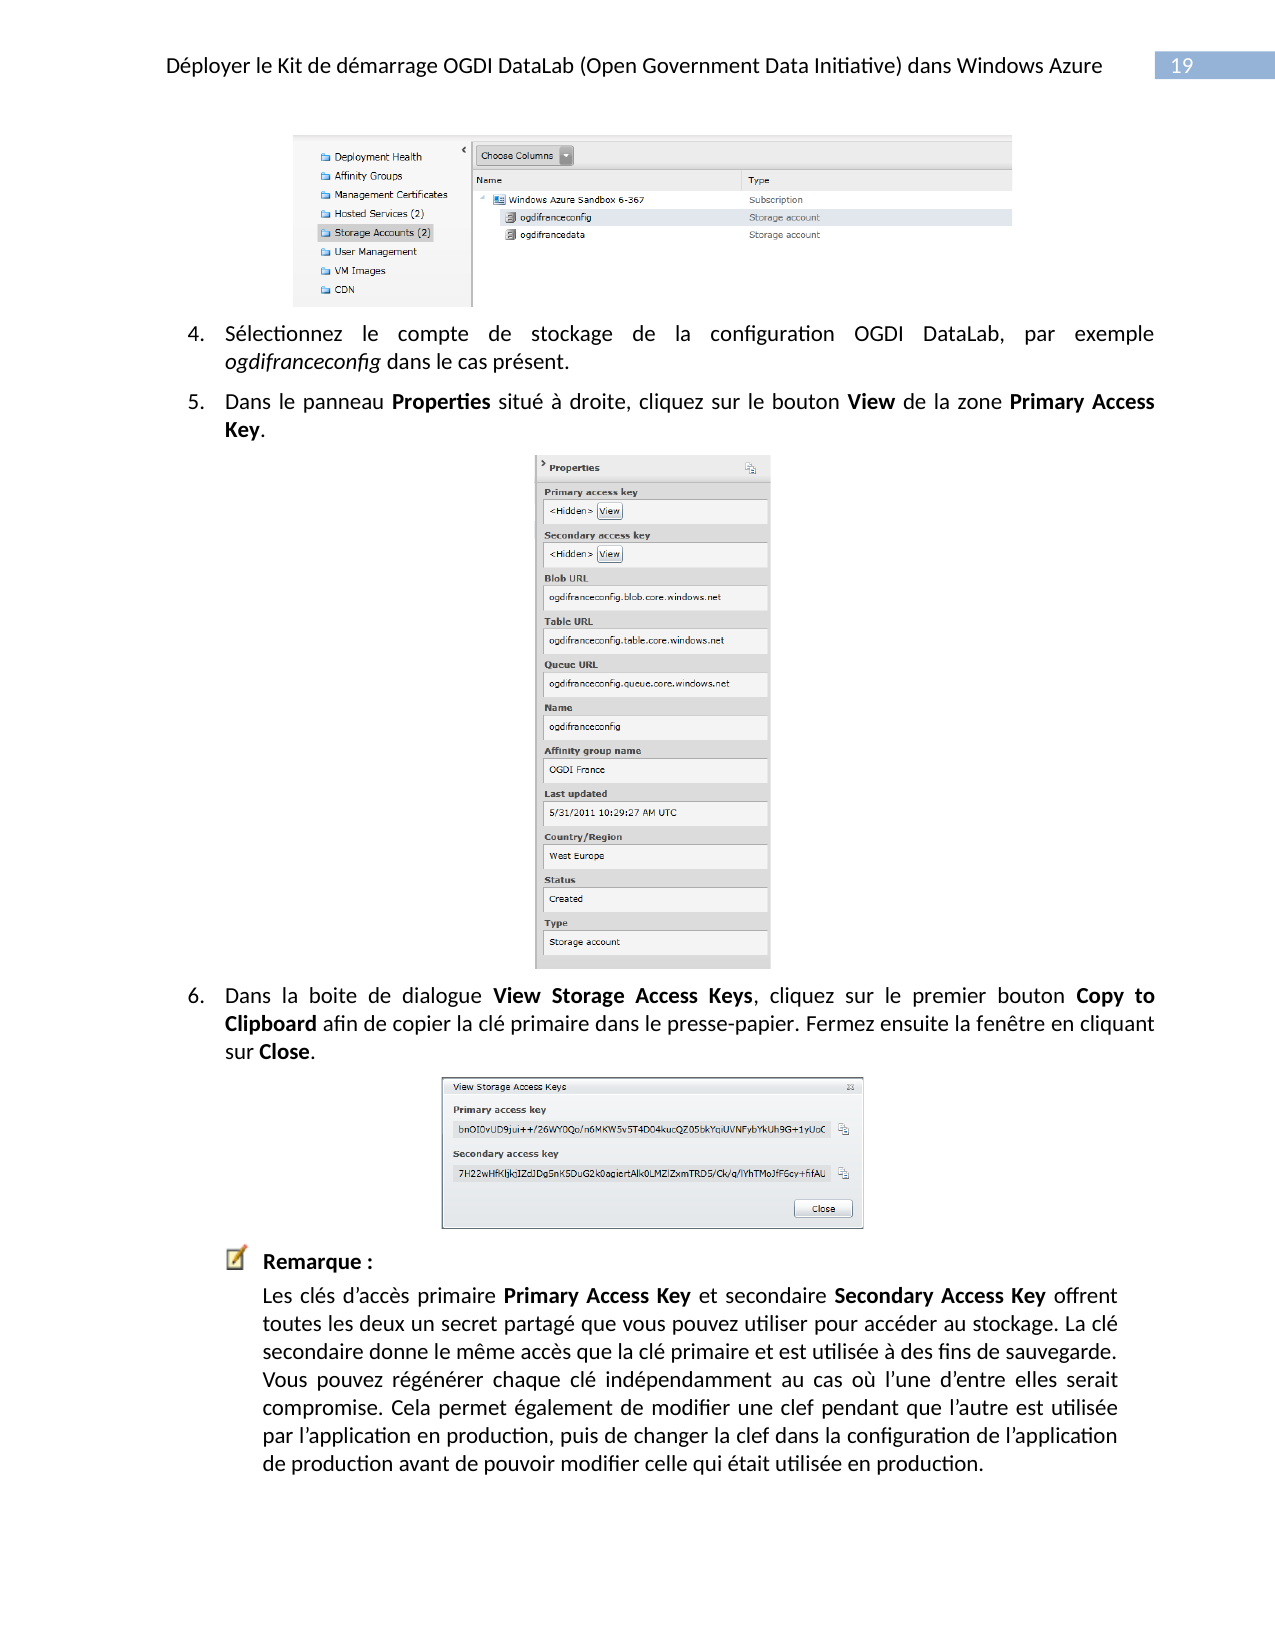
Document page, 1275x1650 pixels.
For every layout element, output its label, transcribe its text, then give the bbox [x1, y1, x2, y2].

list Dans la boite de dialogue View Storage Access Keys, cliquez sur le premier bouton Copy to Clipboard afin de copier la clé primaire dans le presse-papier. Fermez ensuite la fenêtre en cliquant sur Close. [187, 981, 1155, 1065]
picture [441, 1077, 864, 1229]
list Dans le panneau Properties situé à droite, cliquez sur le bouton View de la zone Primary Access Key. [187, 387, 1155, 443]
picture [225, 1240, 263, 1270]
picture [292, 135, 1013, 307]
list Sélectionnez le compte de stockage de la configuration OGDI DataLab, par exemple ogdifranceconfig dans le cas présent. [187, 319, 1155, 375]
picture [534, 455, 771, 969]
list Remarque : [225, 1241, 1155, 1275]
list Les clés d’accès primaire Primary Access Key et secondaire Secondary Access Key offrent toutes les deux un secret partagé que vous pouvez utiliser pour accéder au stockage. La clé secondaire donne le même accès que la clé primaire et est utilisée à des fins de sauvegarde. Vous pouvez régénérer chaque clé indépendamment au cas où l’une d’entre elles serait compromise. Cela permet également de modifier une clef pendant que l’autre est utilisée par l’application en production, puis de changer la clef dans la configuration de l’application de production avant de pouvoir modifier celle qui était utilisée en production. [262, 1281, 1118, 1477]
